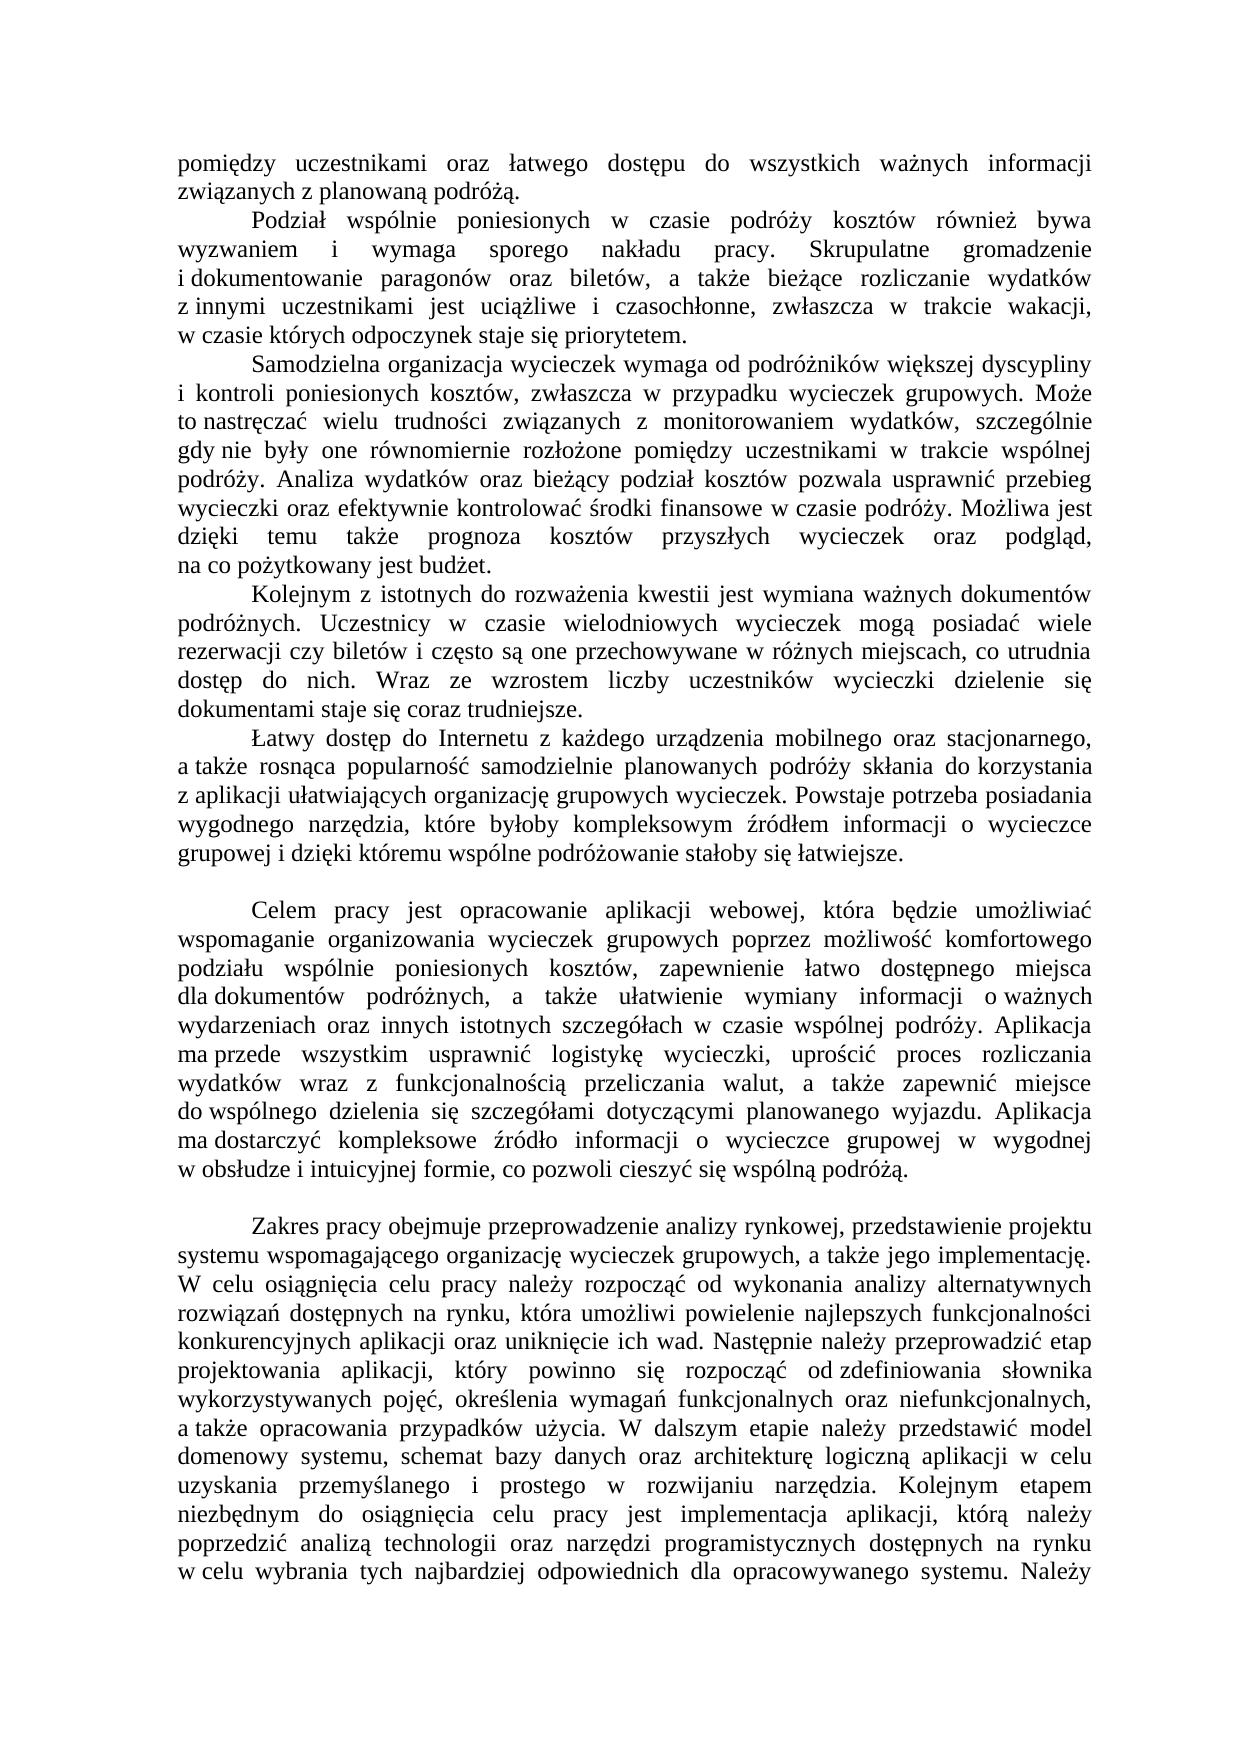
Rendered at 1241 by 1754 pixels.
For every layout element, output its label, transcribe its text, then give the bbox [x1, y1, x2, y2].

text Łatwy dostęp do Internetu z każdego urządzenia mobilnego oraz stacjonarnego, a także rosnąca popularność samodzielnie planowanych podróży skłania do korzystania z aplikacji ułatwiających organizację grupowych wycieczek. Powstaje potrzeba posiadania wygodnego narzędzia, które byłoby kompleksowym źródłem informacji o wycieczce grupowej i dzięki któremu wspólne podróżowanie stałoby się łatwiejsze. [177, 723, 1092, 866]
text Podział wspólnie poniesionych w czasie podróży kosztów również bywa wyzwaniem i wymaga sporego nakładu pracy. Skrupulatne gromadzenie i dokumentowanie paragonów oraz biletów, a także bieżące rozliczanie wydatków z innymi uczestnikami jest uciążliwe i czasochłonne, zwłaszcza w trakcie wakacji, w czasie których odpoczynek staje się priorytetem. [177, 205, 1092, 349]
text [177, 148, 1092, 205]
text Samodzielna organizacja wycieczek wymaga od podróżników większej dyscypliny i kontroli poniesionych kosztów, zwłaszcza w przypadku wycieczek grupowych. Może to nastręczać wielu trudności związanych z monitorowaniem wydatków, szczególnie gdy nie były one równomiernie rozłożone pomiędzy uczestnikami w trakcie wspólnej podróży. Analiza wydatków oraz bieżący podział kosztów pozwala usprawnić przebieg wycieczki oraz efektywnie kontrolować środki finansowe w czasie podróży. Możliwa jest dzięki temu także prognoza kosztów przyszłych wycieczek oraz podgląd, na co pożytkowany jest budżet. [177, 349, 1092, 579]
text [177, 1211, 1092, 1585]
text Celem pracy jest opracowanie aplikacji webowej, która będzie umożliwiać wspomaganie organizowania wycieczek grupowych poprzez możliwość komfortowego podziału wspólnie poniesionych kosztów, zapewnienie łatwo dostępnego miejsca dla dokumentów podróżnych, a także ułatwienie wymiany informacji o ważnych wydarzeniach oraz innych istotnych szczegółach w czasie wspólnej podróży. Aplikacja ma przede wszystkim usprawnić logistykę wycieczki, uprościć proces rozliczania wydatków wraz z funkcjonalnością przeliczania walut, a także zapewnić miejsce do wspólnego dzielenia się szczegółami dotyczącymi planowanego wyjazdu. Aplikacja ma dostarczyć kompleksowe źródło informacji o wycieczce grupowej w wygodnej w obsłudze i intuicyjnej formie, co pozwoli cieszyć się wspólną podróżą. [177, 895, 1092, 1183]
text Kolejnym z istotnych do rozważenia kwestii jest wymiana ważnych dokumentów podróżnych. Uczestnicy w czasie wielodniowych wycieczek mogą posiadać wiele rezerwacji czy biletów i często są one przechowywane w różnych miejscach, co utrudnia dostęp do nich. Wraz ze wzrostem liczby uczestników wycieczki dzielenie się dokumentami staje się coraz trudniejsze. [177, 579, 1092, 723]
